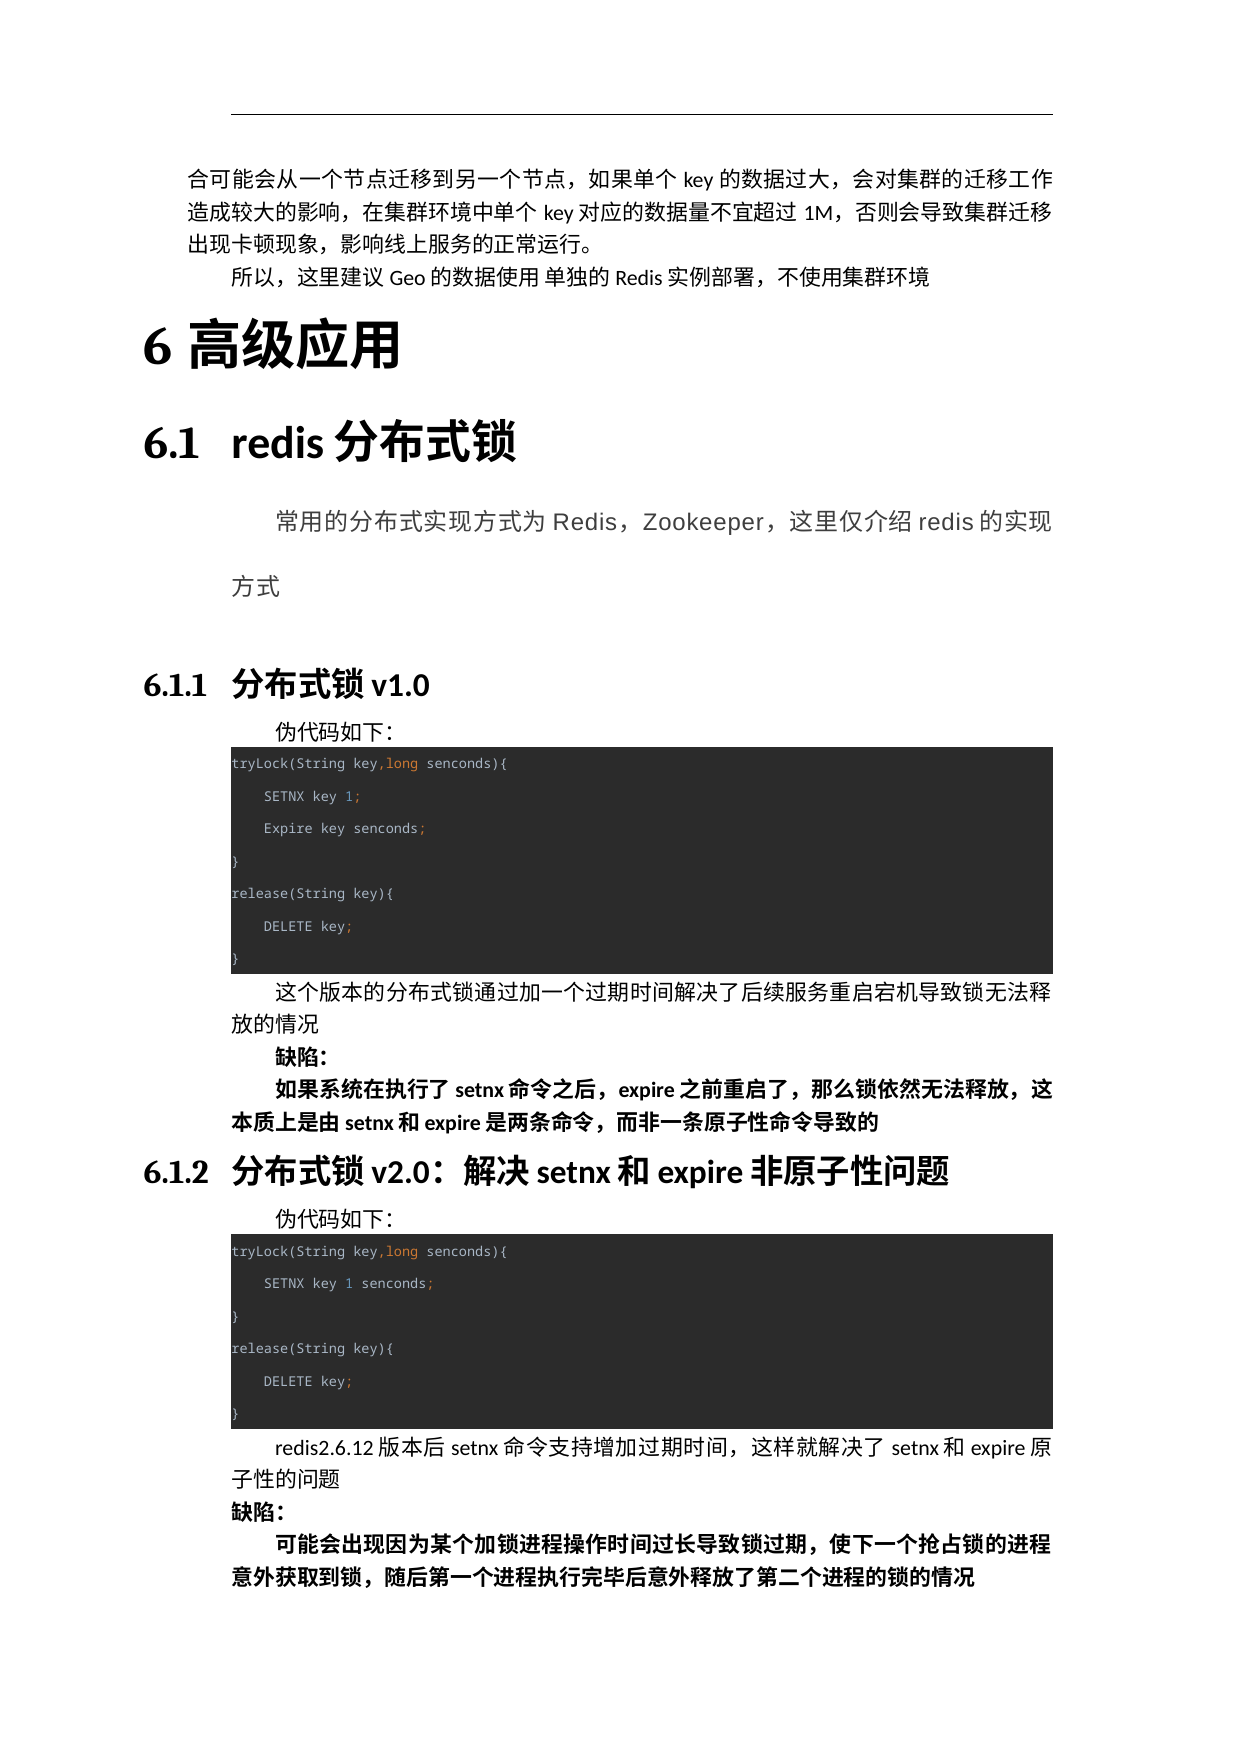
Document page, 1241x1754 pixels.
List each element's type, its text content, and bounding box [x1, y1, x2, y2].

text 缺陷： [231, 1039, 1053, 1072]
text 常用的分布式实现方式为Redis，Zookeeper，这里仅介绍redis的实现方式 [231, 487, 1053, 617]
text redis分布式锁 [143, 389, 1053, 487]
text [187, 162, 1053, 259]
text 这个版本的分布式锁通过加一个过期时间解决了后续服务重启宕机导致锁无法释放的情况 [231, 974, 1053, 1039]
text 分布式锁v1.0 [143, 649, 1053, 714]
text 可能会出现因为某个加锁进程操作时间过长导致锁过期，使下一个抢占锁的进程意外获取到锁，随后第一个进程执行完毕后意外释放了第二个进程的锁的情况 [231, 1527, 1053, 1592]
text 伪代码如下： [231, 714, 1053, 747]
text redis2.6.12版本后setnx命令支持增加过期时间，这样就解决了setnx和expire原子性的问题 [231, 1429, 1053, 1494]
text 缺陷： [231, 1494, 1053, 1527]
text 所以，这里建议 Geo 的数据使用 单独的 Redis 实例部署，不使用集群环境 [187, 259, 1053, 292]
text tryLock(String key,long senconds){ SETNX key 1 senconds; } release(String key){ DELETE key; } [231, 1234, 1053, 1429]
text 高级应用 [143, 292, 1053, 389]
text 如果系统在执行了setnx命令之后，expire之前重启了，那么锁依然无法释放，这本质上是由setnx和expire是两条命令，而非一条原子性命令导致的 [231, 1072, 1053, 1137]
text tryLock(String key,long senconds){ SETNX key 1; Expire key senconds; } release(String key){ DELETE key; } [231, 747, 1053, 974]
text 伪代码如下： [231, 1202, 1053, 1234]
text 分布式锁v2.0：解决setnx和expire非原子性问题 [143, 1137, 1053, 1202]
